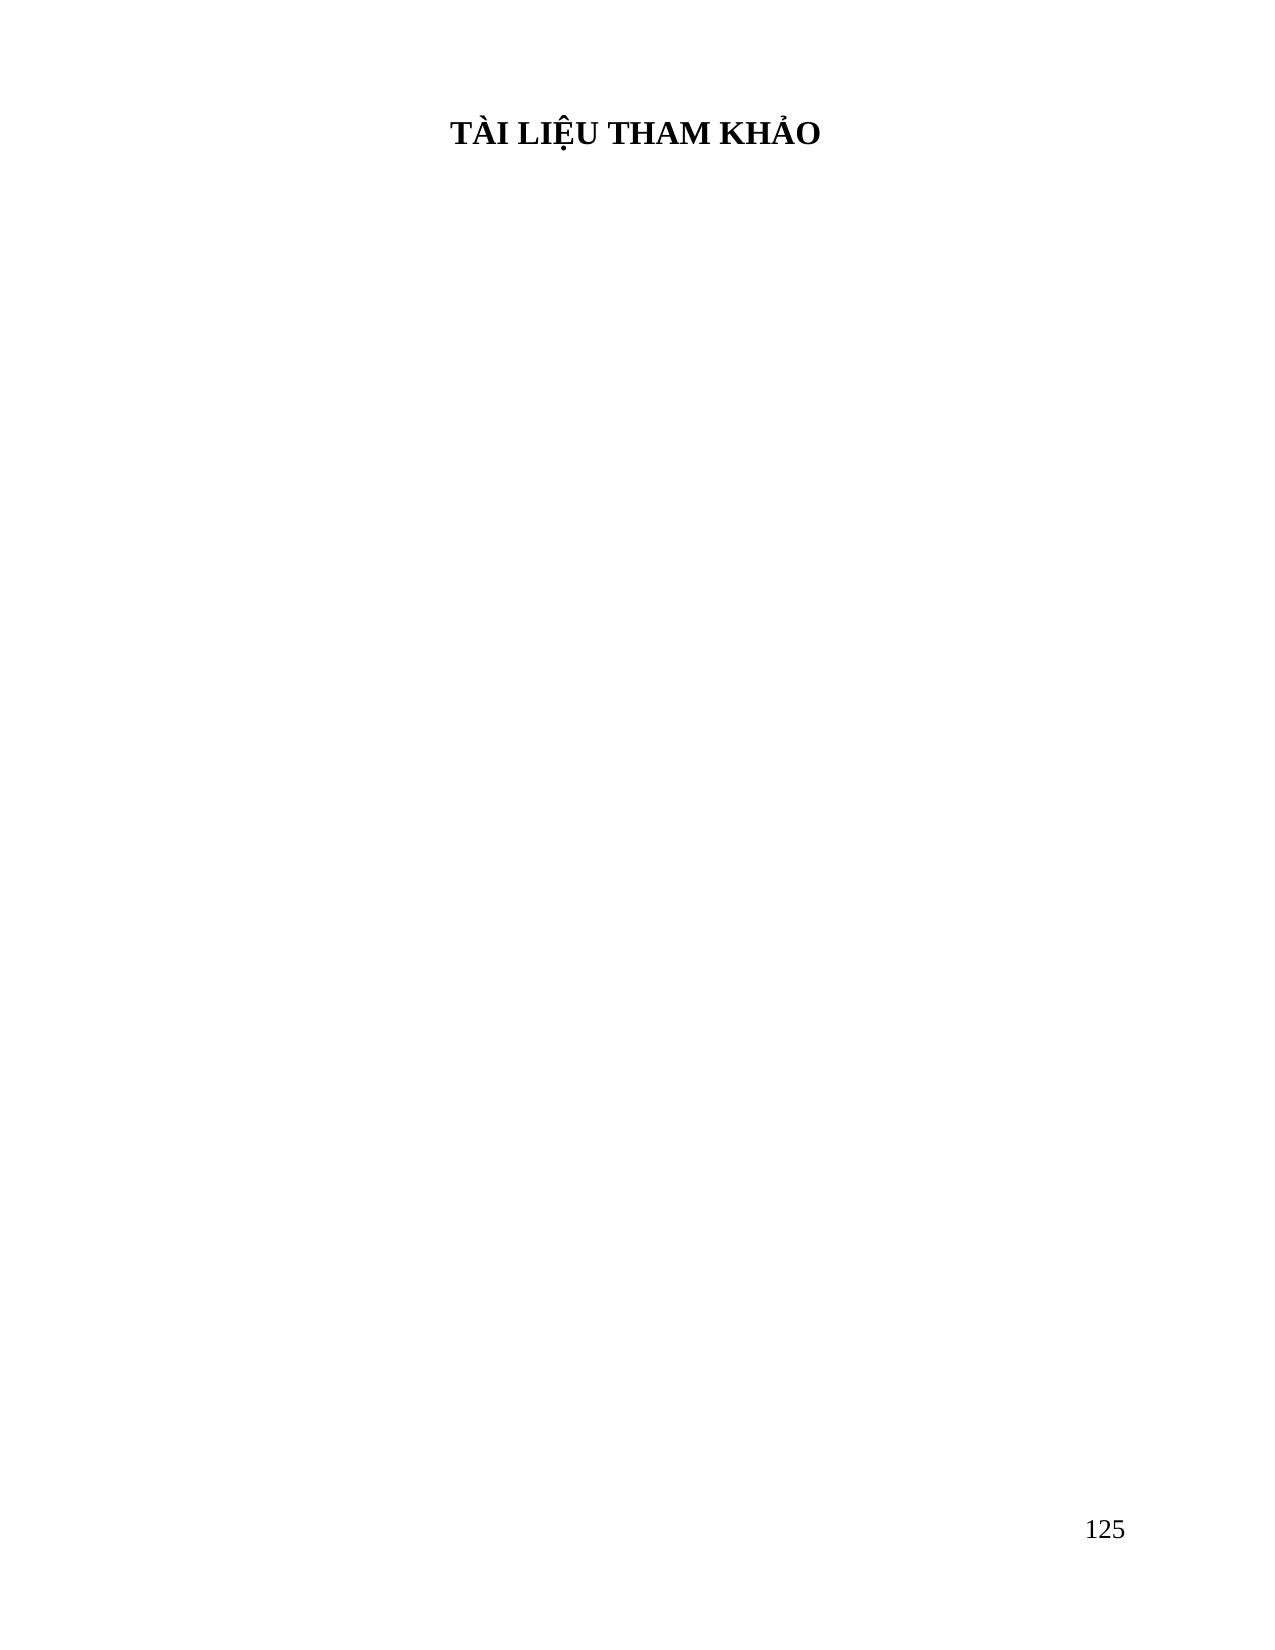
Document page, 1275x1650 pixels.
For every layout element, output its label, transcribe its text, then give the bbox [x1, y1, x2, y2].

subtitle Tài liệu tham khảo [375, 114, 1125, 152]
